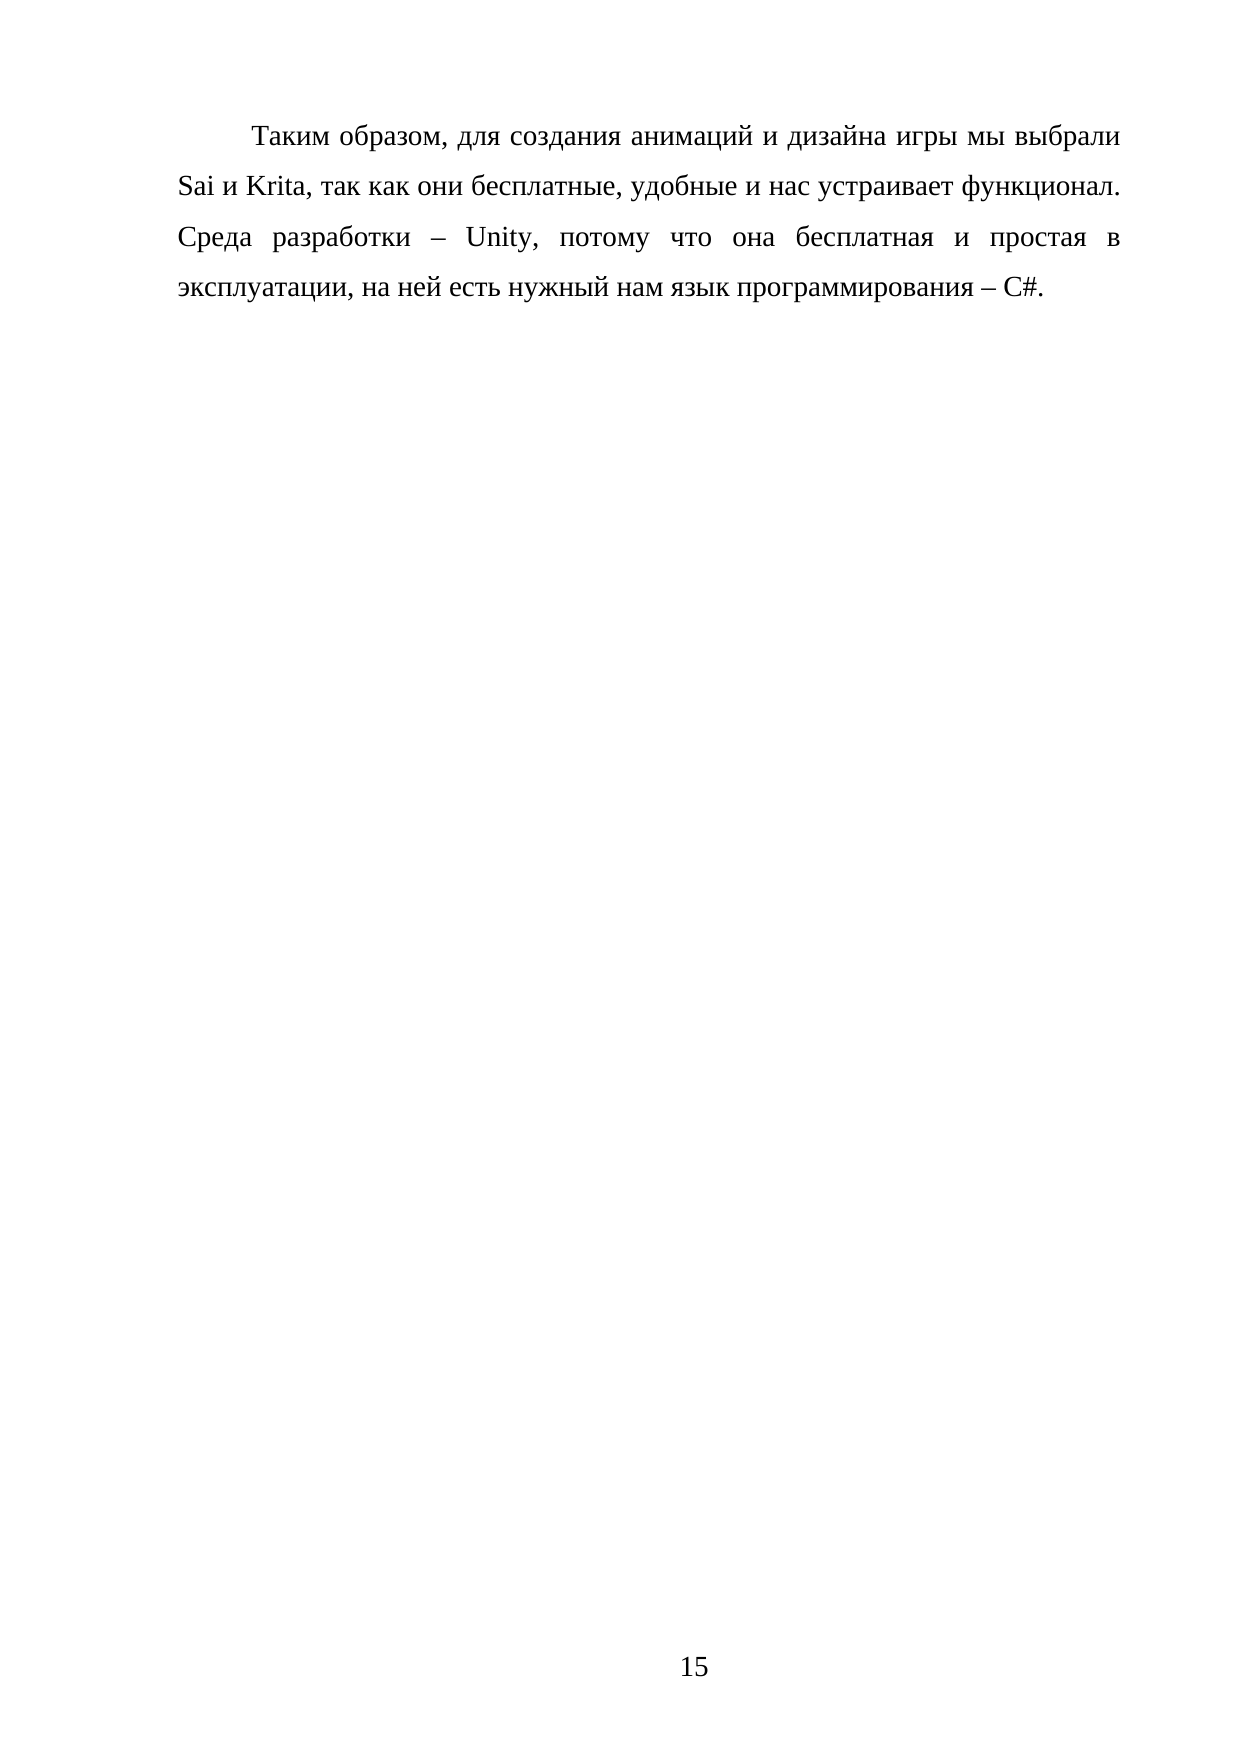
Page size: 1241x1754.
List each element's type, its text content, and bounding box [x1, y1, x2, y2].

text Таким образом, для создания анимаций и дизайна игры мы выбрали Sai и Krita, так как они бесплатные, удобные и нас устраивает функционал. Среда разработки – Unity, потому что она бесплатная и простая в эксплуатации, на ней есть нужный нам язык программирования – C#. [177, 118, 1122, 303]
